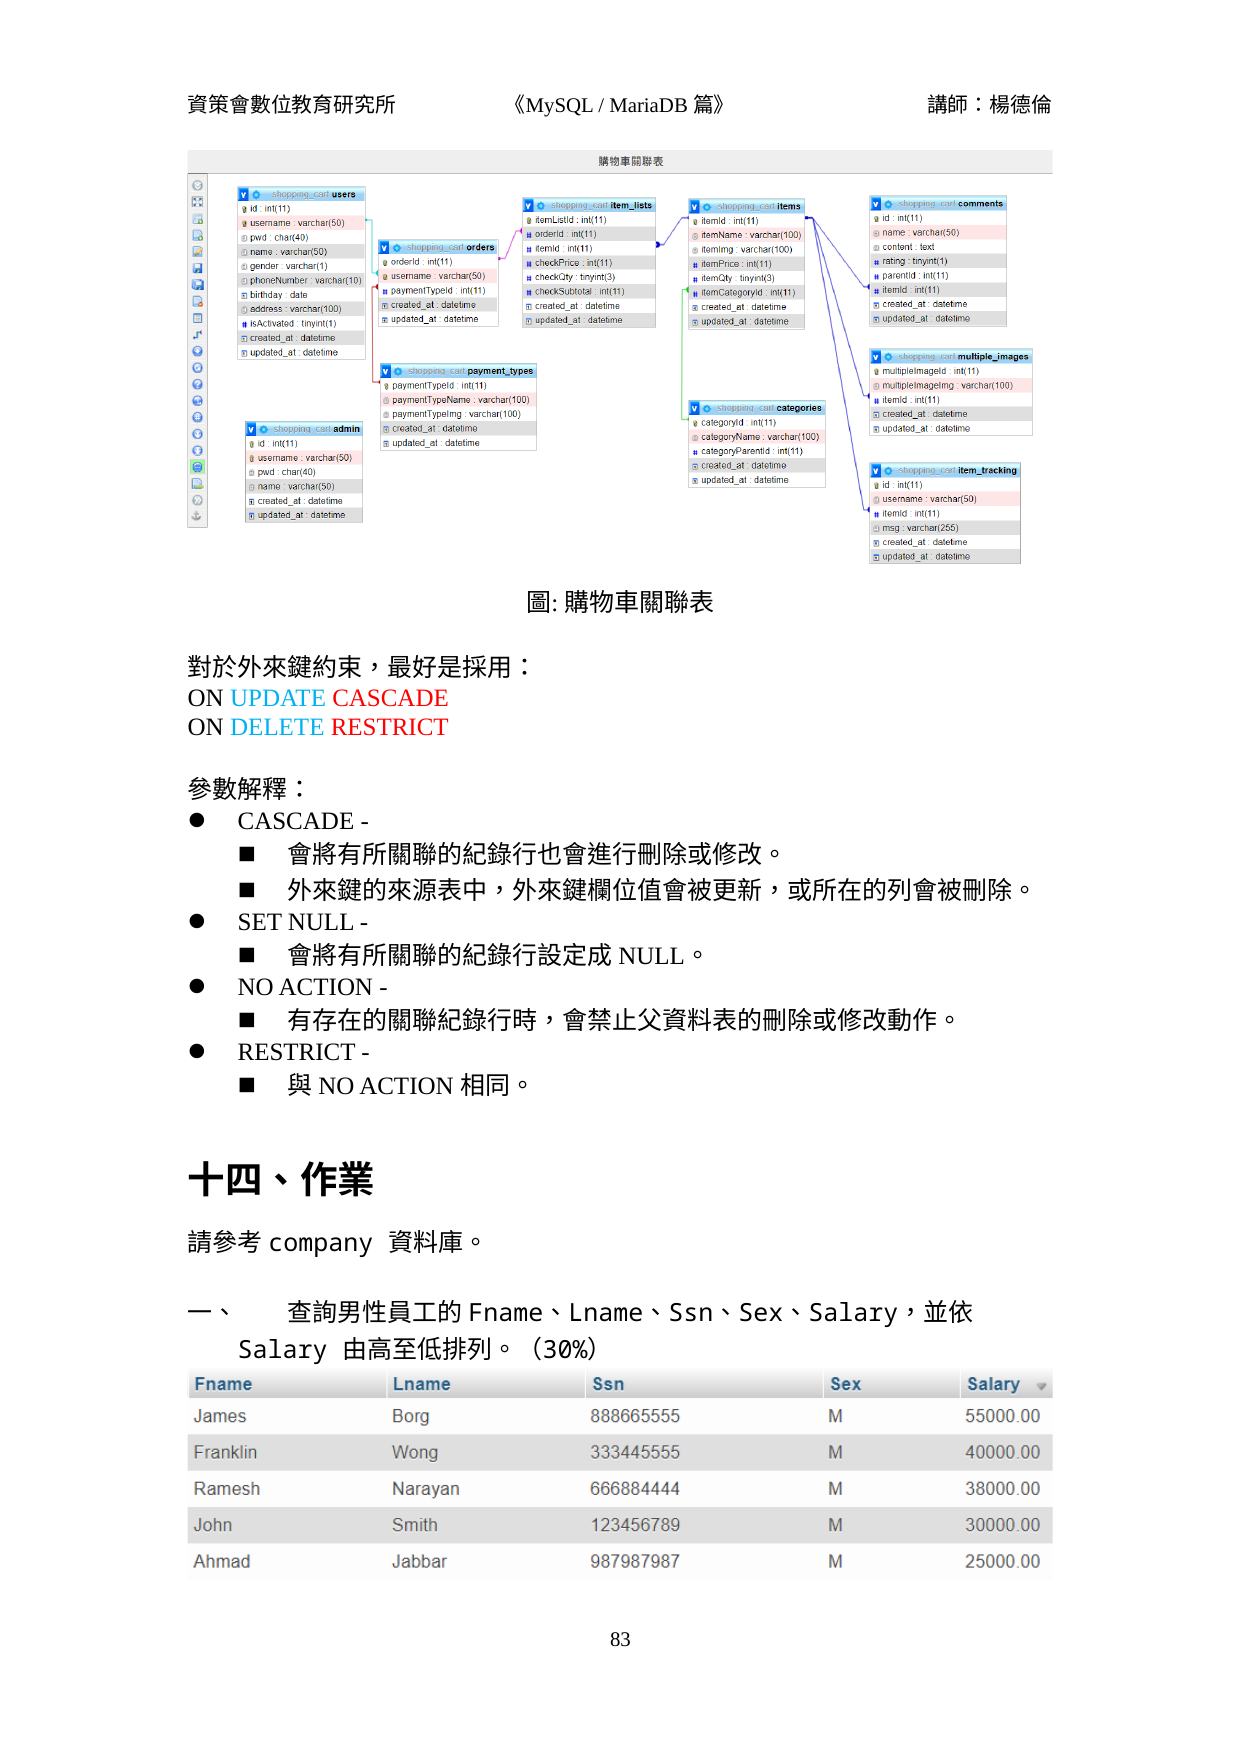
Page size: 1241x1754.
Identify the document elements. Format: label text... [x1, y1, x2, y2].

list 有存在的關聯紀錄行時，會禁止父資料表的刪除或修改動作。 [237, 1001, 1053, 1037]
text 參數解釋： [187, 769, 1053, 806]
picture [187, 150, 1053, 582]
list NO ACTION - [187, 972, 1053, 1001]
list SET NULL - [187, 907, 1053, 936]
text ON UPDATE CASCADE [187, 683, 1053, 712]
list CASCADE - [187, 806, 1053, 834]
text 對於外來鍵約束，最好是採用： [187, 647, 1053, 683]
list 會將有所關聯的紀錄行設定成 NULL。 [237, 936, 1053, 972]
list 會將有所關聯的紀錄行也會進行刪除或修改。 [237, 834, 1053, 871]
list 與 NO ACTION 相同。 [237, 1066, 1053, 1102]
subtitle 十四、作業 [187, 1149, 1053, 1204]
text ON DELETE RESTRICT [187, 712, 1053, 741]
list 外來鍵的來源表中，外來鍵欄位值會被更新，或所在的列會被刪除。 [237, 871, 1053, 907]
list 查詢男性員工的 Fname、Lname、Ssn、Sex、Salary，並依 Salary 由高至低排列。（30%） [187, 1293, 1053, 1365]
list RESTRICT - [187, 1037, 1053, 1066]
text 圖: 購物車關聯表 [187, 582, 1053, 618]
picture [187, 1365, 1053, 1582]
text 請參考 company 資料庫。 [187, 1223, 1053, 1259]
